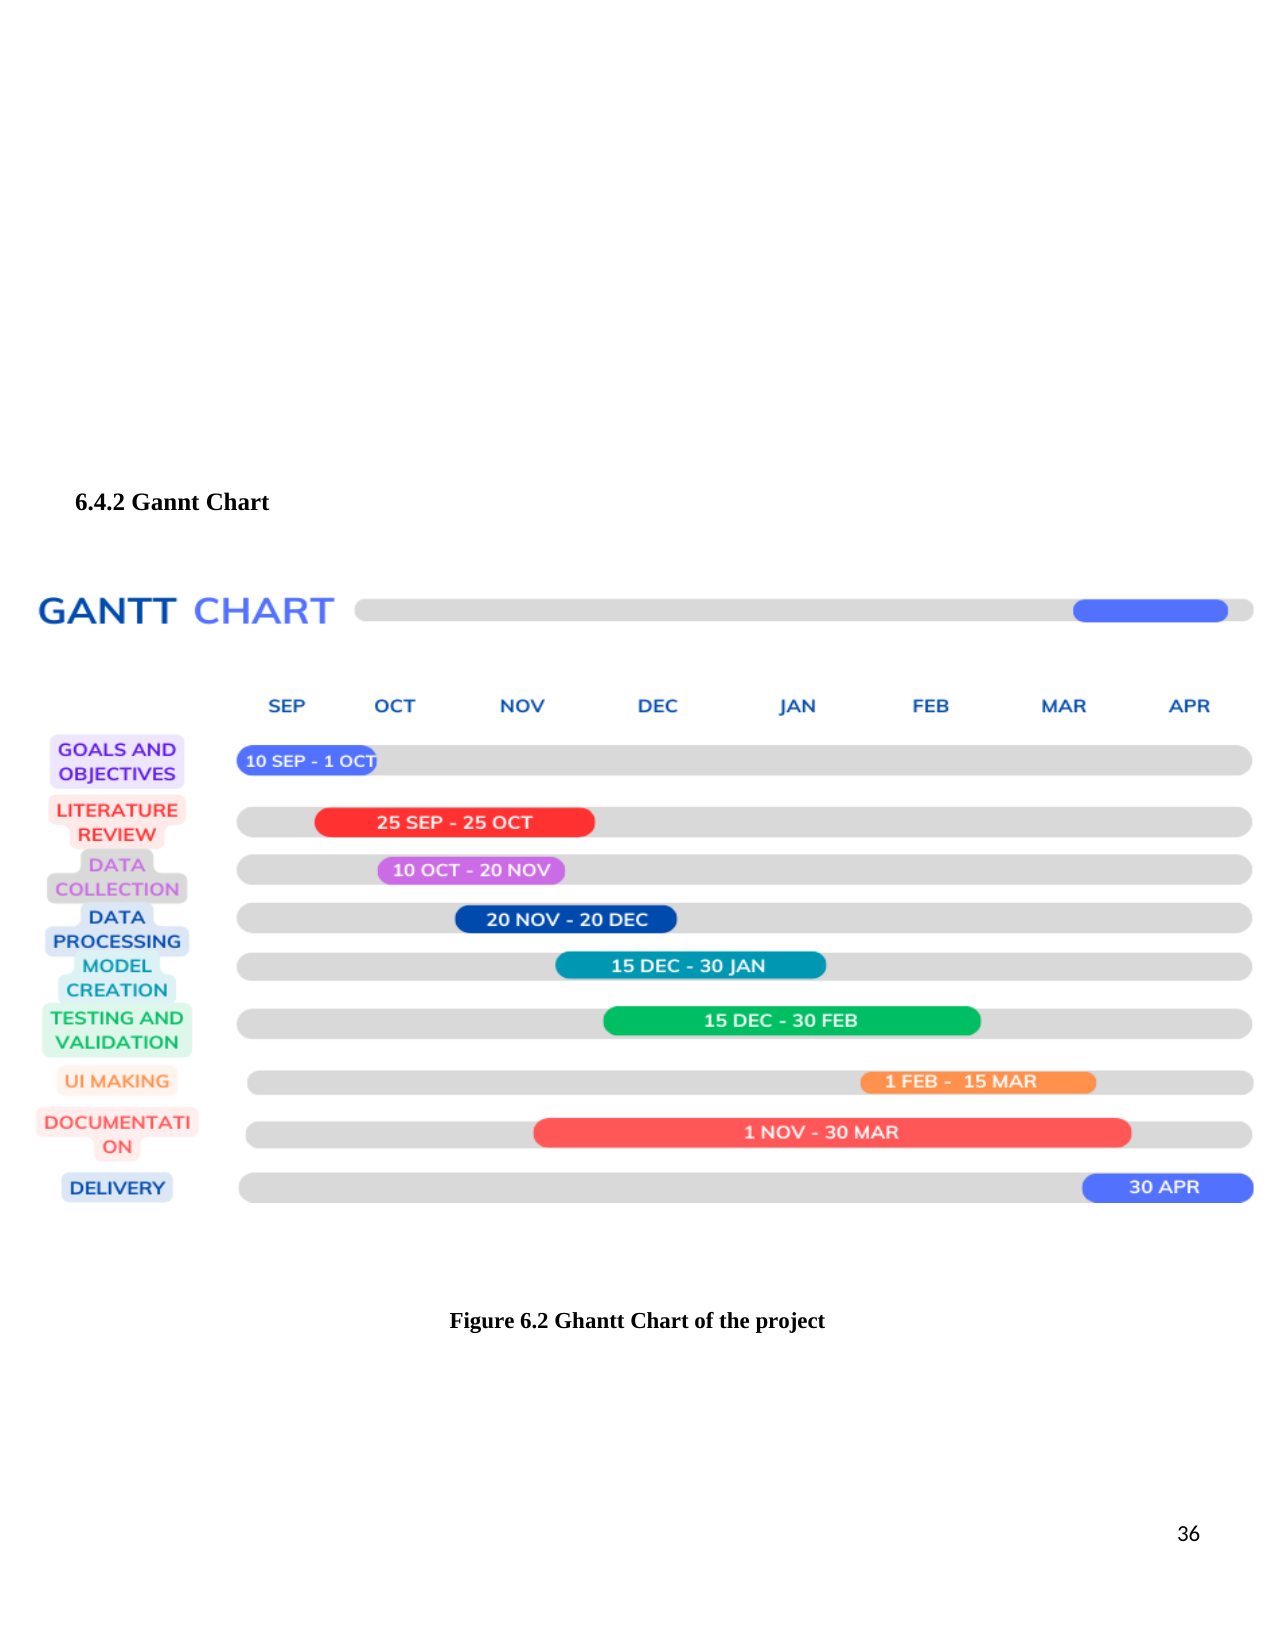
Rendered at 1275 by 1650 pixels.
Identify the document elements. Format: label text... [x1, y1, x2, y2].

picture [35, 597, 1255, 1203]
subtitle 6.4.2 Gannt Chart [75, 487, 1200, 515]
text Figure 6.2 Ghantt Chart of the project [75, 1307, 1200, 1333]
